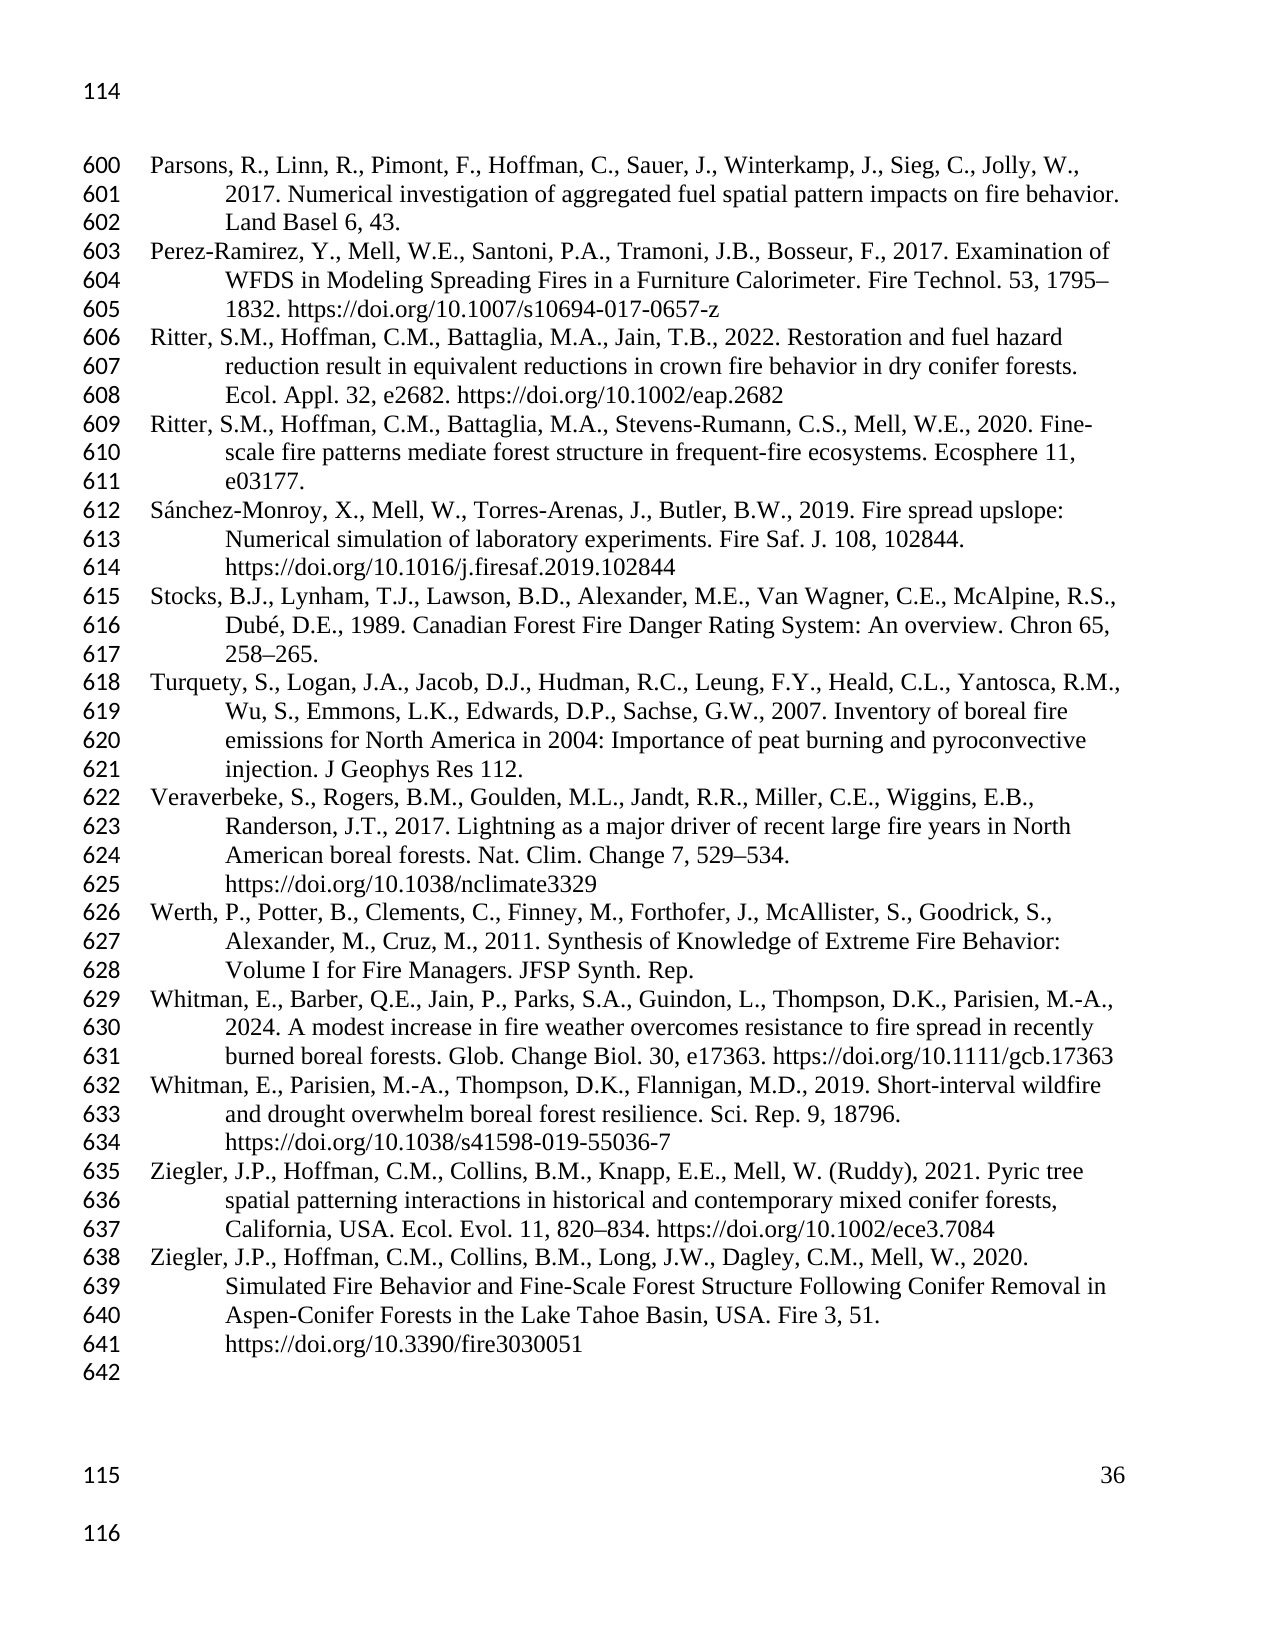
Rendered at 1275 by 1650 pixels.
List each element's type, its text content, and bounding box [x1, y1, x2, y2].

text Stocks, B.J., Lynham, T.J., Lawson, B.D., Alexander, M.E., Van Wagner, C.E., McAlpine, R.S., Dubé, D.E., 1989. Canadian Forest Fire Danger Rating System: An overview. Chron 65, 258–265. [150, 581, 1125, 667]
text Turquety, S., Logan, J.A., Jacob, D.J., Hudman, R.C., Leung, F.Y., Heald, C.L., Yantosca, R.M., Wu, S., Emmons, L.K., Edwards, D.P., Sachse, G.W., 2007. Inventory of boreal fire emissions for North America in 2004: Importance of peat burning and pyroconvective injection. J Geophys Res 112. [150, 667, 1125, 782]
text Ziegler, J.P., Hoffman, C.M., Collins, B.M., Knapp, E.E., Mell, W. (Ruddy), 2021. Pyric tree spatial patterning interactions in historical and contemporary mixed conifer forests, California, USA. Ecol. Evol. 11, 820–834. https://doi.org/10.1002/ece3.7084 [150, 1156, 1125, 1242]
text Parsons, R., Linn, R., Pimont, F., Hoffman, C., Sauer, J., Winterkamp, J., Sieg, C., Jolly, W., 2017. Numerical investigation of aggregated fuel spatial pattern impacts on fire behavior. Land Basel 6, 43. [150, 150, 1125, 236]
text Ritter, S.M., Hoffman, C.M., Battaglia, M.A., Jain, T.B., 2022. Restoration and fuel hazard reduction result in equivalent reductions in crown fire behavior in dry conifer forests. Ecol. Appl. 32, e2682. https://doi.org/10.1002/eap.2682 [150, 322, 1125, 409]
text Ritter, S.M., Hoffman, C.M., Battaglia, M.A., Stevens-Rumann, C.S., Mell, W.E., 2020. Fine-scale fire patterns mediate forest structure in frequent-fire ecosystems. Ecosphere 11, e03177. [150, 409, 1125, 495]
text Whitman, E., Parisien, M.-A., Thompson, D.K., Flannigan, M.D., 2019. Short-interval wildfire and drought overwhelm boreal forest resilience. Sci. Rep. 9, 18796. https://doi.org/10.1038/s41598-019-55036-7 [150, 1070, 1125, 1156]
text Werth, P., Potter, B., Clements, C., Finney, M., Forthofer, J., McAllister, S., Goodrick, S., Alexander, M., Cruz, M., 2011. Synthesis of Knowledge of Extreme Fire Behavior: Volume I for Fire Managers. JFSP Synth. Rep. [150, 897, 1125, 984]
text Ziegler, J.P., Hoffman, C.M., Collins, B.M., Long, J.W., Dagley, C.M., Mell, W., 2020. Simulated Fire Behavior and Fine-Scale Forest Structure Following Conifer Removal in Aspen-Conifer Forests in the Lake Tahoe Basin, USA. Fire 3, 51. https://doi.org/10.3390/fire3030051 [150, 1242, 1125, 1357]
text Veraverbeke, S., Rogers, B.M., Goulden, M.L., Jandt, R.R., Miller, C.E., Wiggins, E.B., Randerson, J.T., 2017. Lightning as a major driver of recent large fire years in North American boreal forests. Nat. Clim. Change 7, 529–534. https://doi.org/10.1038/nclimate3329 [150, 782, 1125, 897]
text Perez-Ramirez, Y., Mell, W.E., Santoni, P.A., Tramoni, J.B., Bosseur, F., 2017. Examination of WFDS in Modeling Spreading Fires in a Furniture Calorimeter. Fire Technol. 53, 1795–1832. https://doi.org/10.1007/s10694-017-0657-z [150, 236, 1125, 322]
text Whitman, E., Barber, Q.E., Jain, P., Parks, S.A., Guindon, L., Thompson, D.K., Parisien, M.-A., 2024. A modest increase in fire weather overcomes resistance to fire spread in recently burned boreal forests. Glob. Change Biol. 30, e17363. https://doi.org/10.1111/gcb.17363 [150, 984, 1125, 1070]
text Sánchez-Monroy, X., Mell, W., Torres-Arenas, J., Butler, B.W., 2019. Fire spread upslope: Numerical simulation of laboratory experiments. Fire Saf. J. 108, 102844. https://doi.org/10.1016/j.firesaf.2019.102844 [150, 495, 1125, 581]
